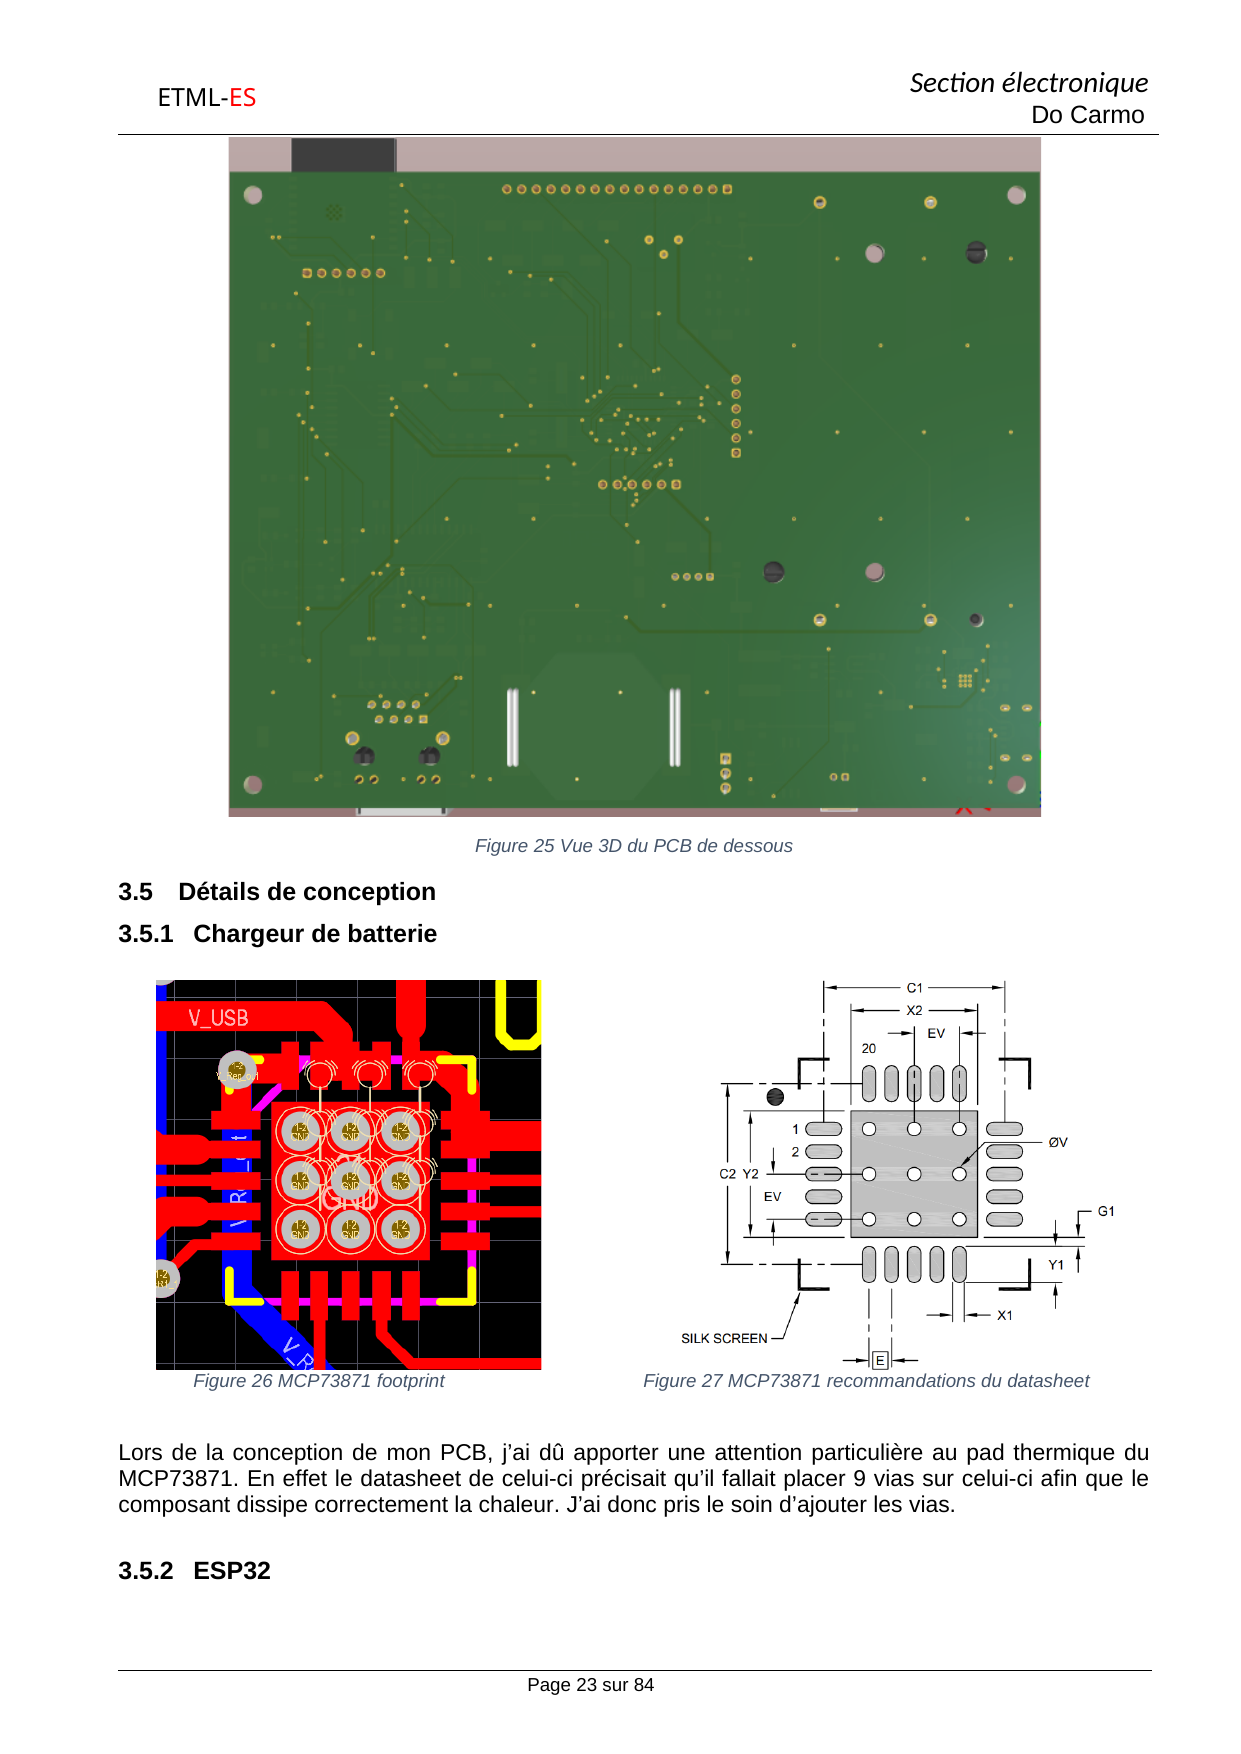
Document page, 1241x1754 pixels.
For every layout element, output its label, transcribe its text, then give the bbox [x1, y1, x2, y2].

text Figure 25 Vue 3D du PCB de dessous [118, 835, 1152, 856]
subtitle Détails de conception [118, 877, 1152, 906]
picture [156, 980, 542, 1370]
text Lors de la conception de mon PCB, j’ai dû apporter une attention particulière au pad thermique du MCP73871. En effet le datasheet de celui-ci précisait qu’il fallait placer 9 vias sur celui-ci afin que le composant dissipe correctement la chaleur. J’ai donc pris le soin d’ajouter les vias. [118, 1438, 1152, 1517]
picture [228, 137, 1042, 817]
text Figure 26 MCP73871 footprint Figure 27 MCP73871 recommandations du datasheet [118, 1370, 1152, 1391]
text Chargeur de batterie [118, 918, 1152, 947]
text ESP32 [118, 1556, 1152, 1585]
picture [681, 980, 1114, 1370]
